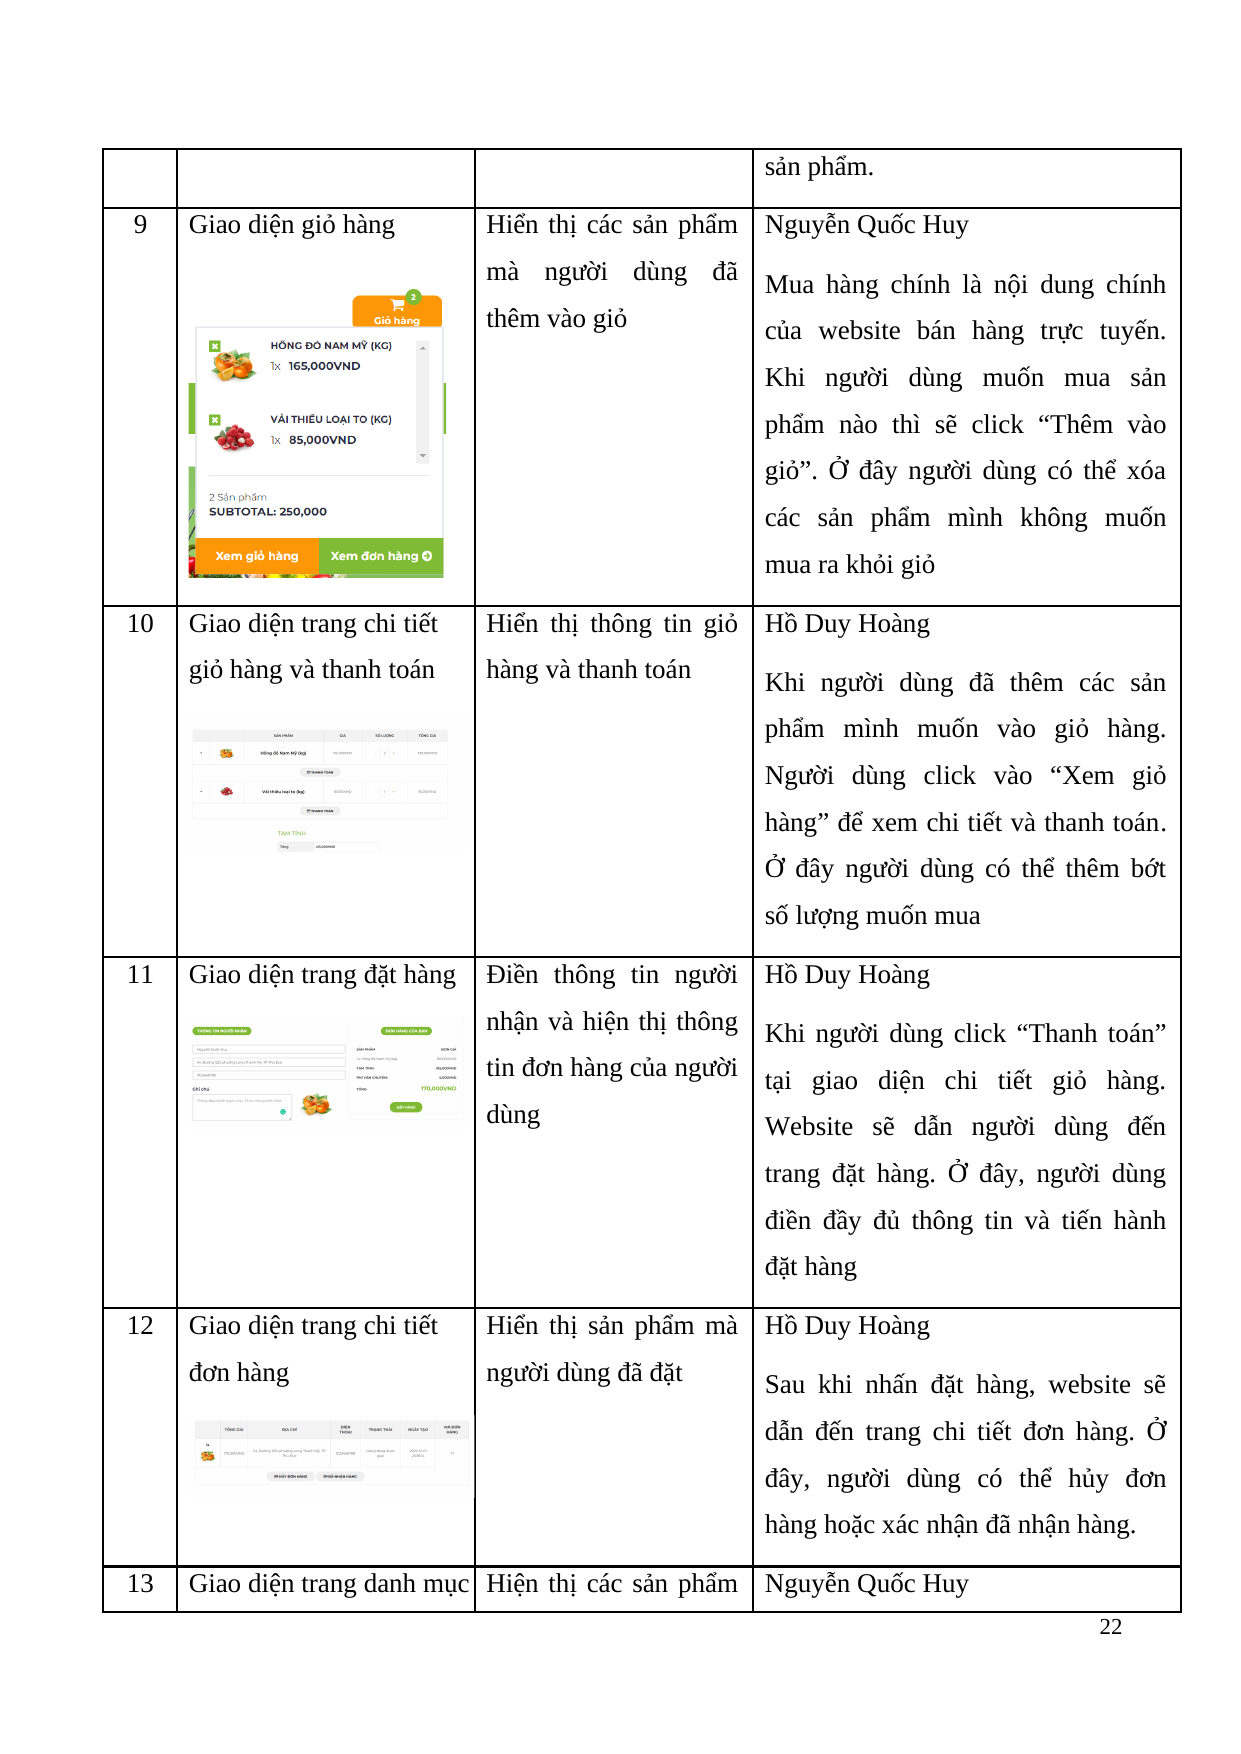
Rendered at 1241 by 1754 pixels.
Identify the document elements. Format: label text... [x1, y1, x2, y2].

table_cell 11 [104, 958, 176, 1307]
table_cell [476, 1568, 752, 1611]
table_cell 10 [104, 607, 176, 956]
table_cell Hiển thị thông tin giỏ hàng và thanh toán [476, 607, 752, 956]
table_cell 9 [104, 209, 176, 604]
table_cell Giao diện trang chi tiết giỏ hàng và thanh toán [178, 607, 474, 956]
table_cell 8 [104, 150, 176, 207]
table_cell 13 [104, 1568, 176, 1611]
table_cell Giao diện trang chi tiết đơn hàng [178, 1309, 474, 1565]
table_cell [476, 150, 752, 207]
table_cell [178, 150, 474, 207]
picture [188, 267, 447, 578]
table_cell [754, 150, 1180, 207]
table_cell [178, 1568, 474, 1611]
table_cell Hồ Duy Hoàng Khi người dùng đã thêm các sản phẩm mình muốn vào giỏ hàng. Người dùng click vào “Xem giỏ hàng” để xem chi tiết và thanh toán. Ở đây người dùng có thể thêm bớt số lượng muốn mua [754, 607, 1180, 956]
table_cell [754, 1568, 1180, 1611]
table_cell Giao diện giỏ hàng [178, 209, 474, 604]
picture [188, 712, 466, 853]
picture [188, 1017, 468, 1130]
table_cell Điền thông tin người nhận và hiện thị thông tin đơn hàng của người dùng [476, 958, 752, 1307]
picture [188, 1415, 475, 1498]
table_cell Hồ Duy Hoàng Khi người dùng click “Thanh toán” tại giao diện chi tiết giỏ hàng. Website sẽ dẫn người dùng đến trang đặt hàng. Ở đây, người dùng điền đầy đủ thông tin và tiến hành đặt hàng [754, 958, 1180, 1307]
table_cell 12 [104, 1309, 176, 1565]
table_cell Hồ Duy Hoàng Sau khi nhấn đặt hàng, website sẽ dẫn đến trang chi tiết đơn hàng. Ở đây, người dùng có thể hủy đơn hàng hoặc xác nhận đã nhận hàng. [754, 1309, 1180, 1565]
table_cell Giao diện trang đặt hàng [178, 958, 474, 1307]
table_cell Nguyễn Quốc Huy Mua hàng chính là nội dung chính của website bán hàng trực tuyến. Khi người dùng muốn mua sản phẩm nào thì sẽ click “Thêm vào giỏ”. Ở đây người dùng có thể xóa các sản phẩm mình không muốn mua ra khỏi giỏ [754, 209, 1180, 604]
table_cell Hiển thị sản phẩm mà người dùng đã đặt [476, 1309, 752, 1565]
table_cell Hiển thị các sản phẩm mà người dùng đã thêm vào giỏ [476, 209, 752, 604]
